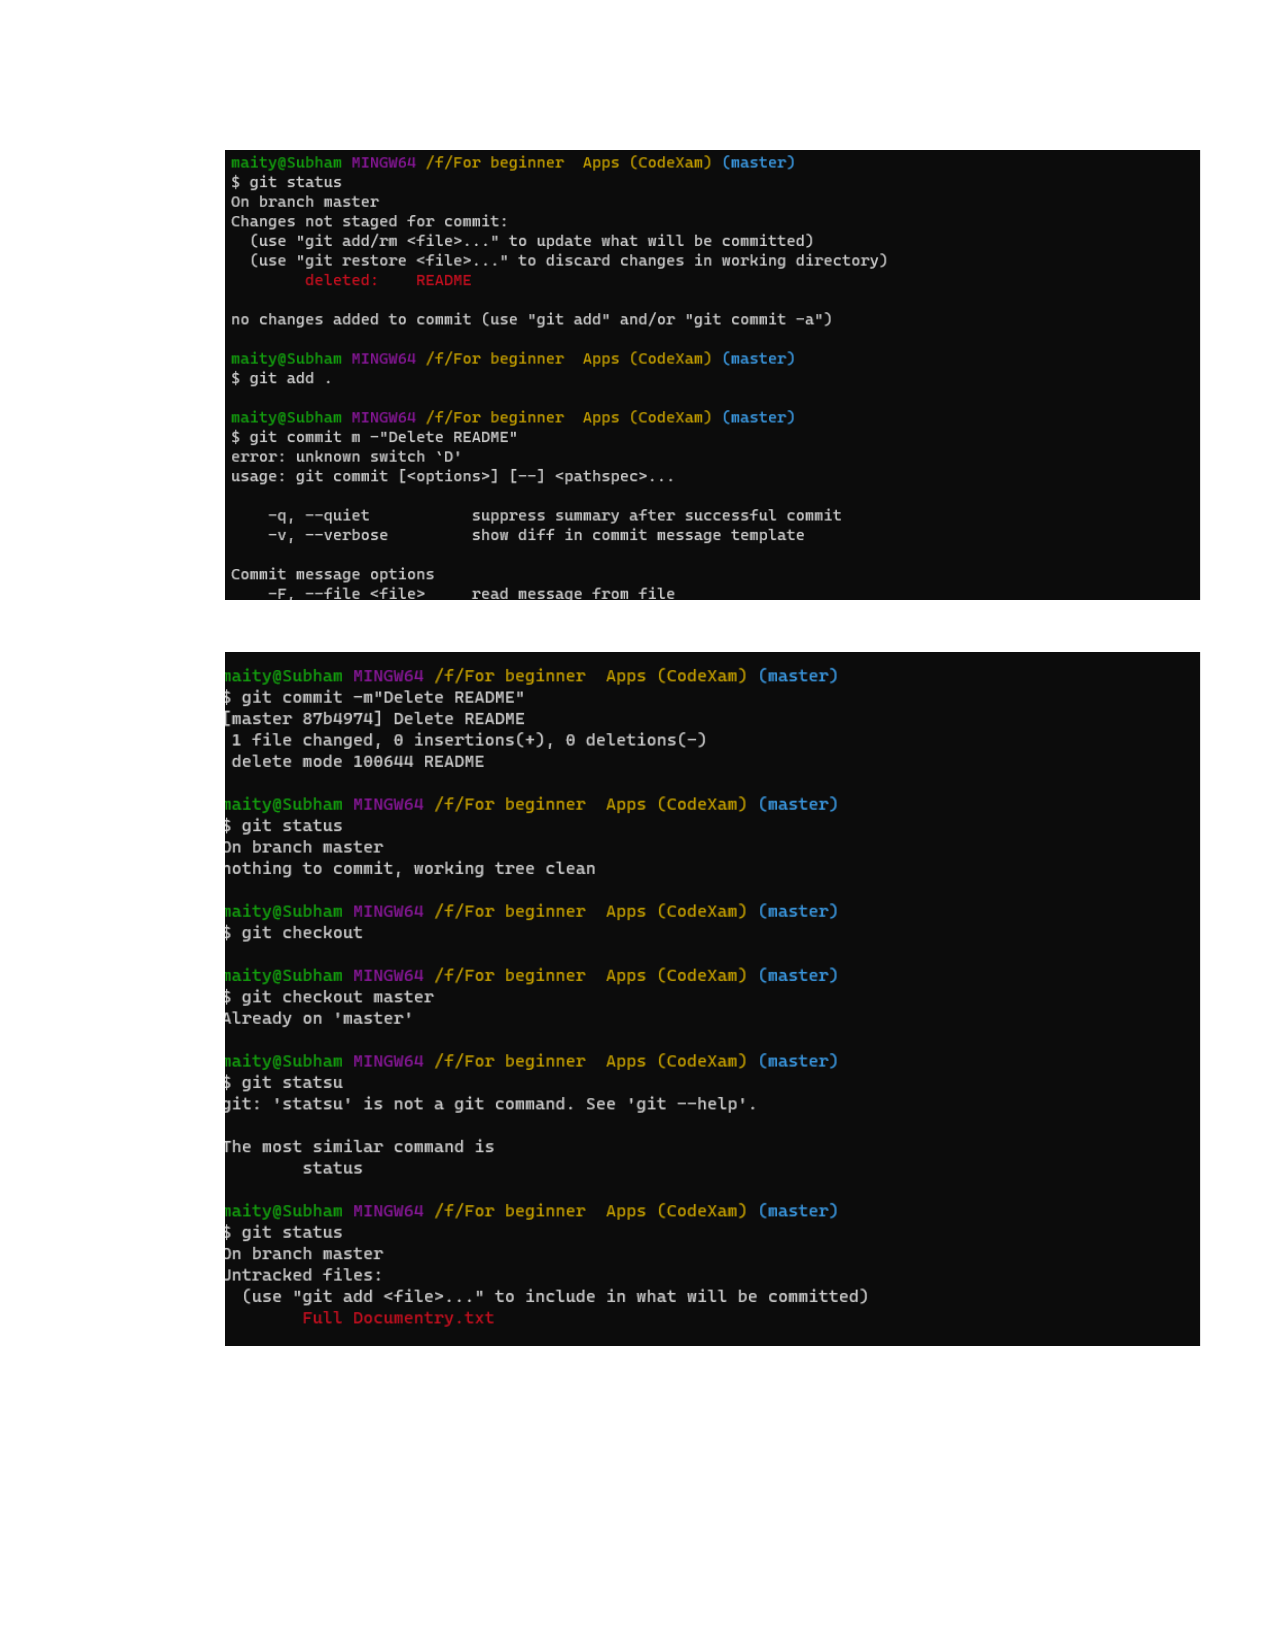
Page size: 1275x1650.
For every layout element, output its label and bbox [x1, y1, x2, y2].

picture [225, 150, 1200, 600]
picture [225, 652, 1200, 1346]
